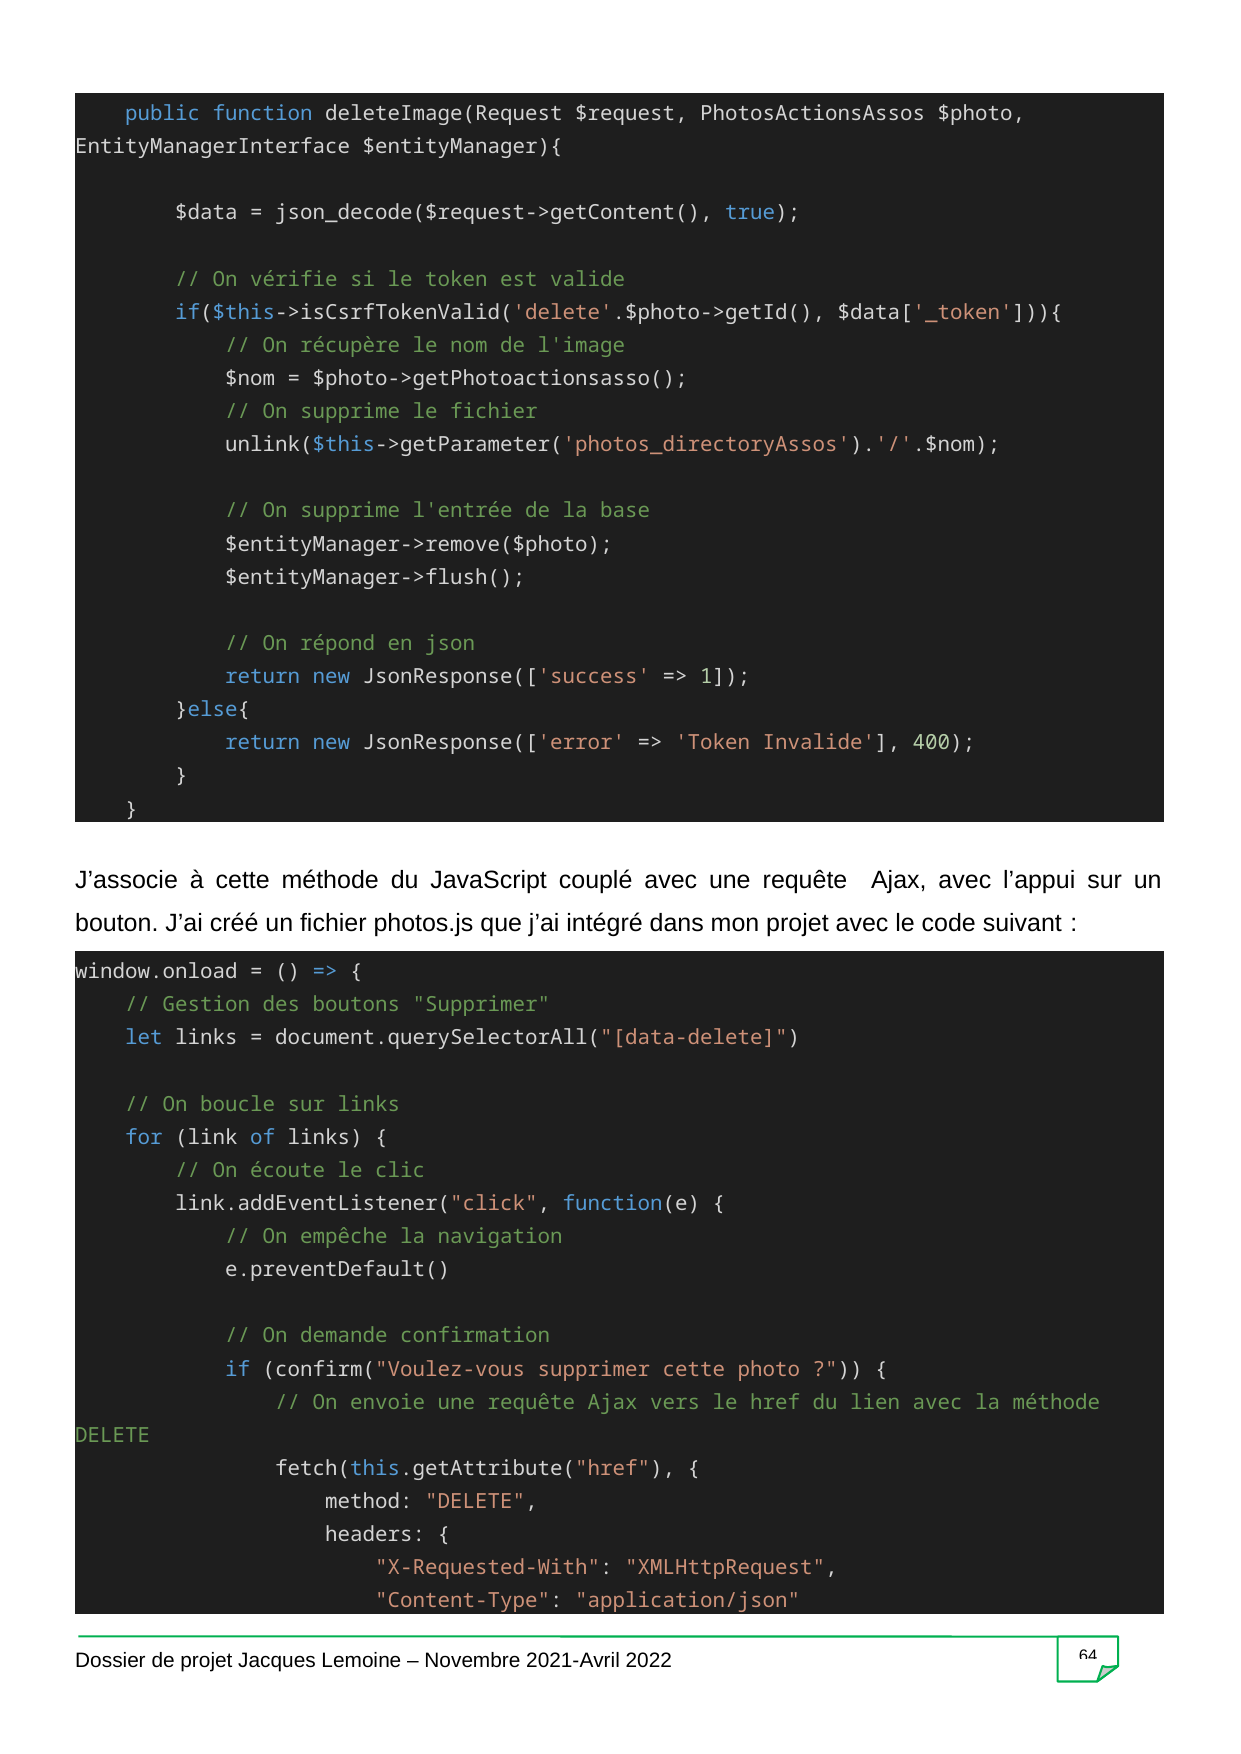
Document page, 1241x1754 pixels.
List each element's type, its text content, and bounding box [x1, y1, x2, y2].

text // On supprime l'entrée de la base [75, 491, 1164, 524]
text e.preventDefault() [75, 1249, 1164, 1283]
text method: "DELETE", [75, 1481, 1164, 1514]
text "Content-Type": "application/json" [75, 1581, 1164, 1614]
text // On vérifie si le token est valide [75, 259, 1164, 292]
text // On supprime le fichier [75, 391, 1164, 424]
text $entityManager->remove($photo); [75, 524, 1164, 557]
text public function deleteImage(Request $request, PhotosActionsAssos $photo, EntityManagerInterface $entityManager){ [75, 93, 1164, 159]
text link.addEventListener("click", function(e) { [75, 1183, 1164, 1216]
text $entityManager->flush(); [75, 557, 1164, 590]
text if (confirm("Voulez-vous supprimer cette photo ?")) { [75, 1349, 1164, 1382]
text if($this->isCsrfTokenValid('delete'.$photo->getId(), $data['_token'])){ [75, 292, 1164, 325]
text return new JsonResponse(['success' => 1]); [75, 656, 1164, 689]
text window.onload = () => { [75, 951, 1164, 984]
text // On répond en json [75, 623, 1164, 656]
text } [75, 756, 1164, 789]
text // On boucle sur links [75, 1084, 1164, 1117]
text } [75, 789, 1164, 822]
text let links = document.querySelectorAll("[data-delete]") [75, 1018, 1164, 1051]
text "X-Requested-With": "XMLHttpRequest", [75, 1548, 1164, 1581]
text // On récupère le nom de l'image [75, 325, 1164, 358]
text headers: { [75, 1514, 1164, 1548]
text $nom = $photo->getPhotoactionsasso(); [75, 358, 1164, 391]
text fetch(this.getAttribute("href"), { [75, 1448, 1164, 1481]
text }else{ [75, 689, 1164, 723]
text $data = json_decode($request->getContent(), true); [75, 193, 1164, 226]
text J’associe à cette méthode du JavaScript couplé avec une requête Ajax, avec l’appui sur un bouton. J’ai créé un fichier photos.js que j’ai intégré dans mon projet avec le code suivant : [75, 865, 1164, 937]
text // Gestion des boutons "Supprimer" [75, 984, 1164, 1018]
text // On demande confirmation [75, 1316, 1164, 1349]
text for (link of links) { [75, 1117, 1164, 1150]
text // On écoute le clic [75, 1150, 1164, 1183]
text // On empêche la navigation [75, 1216, 1164, 1249]
text // On envoie une requête Ajax vers le href du lien avec la méthode DELETE [75, 1382, 1164, 1448]
text unlink($this->getParameter('photos_directoryAssos').'/'.$nom); [75, 424, 1164, 458]
text return new JsonResponse(['error' => 'Token Invalide'], 400); [75, 723, 1164, 756]
